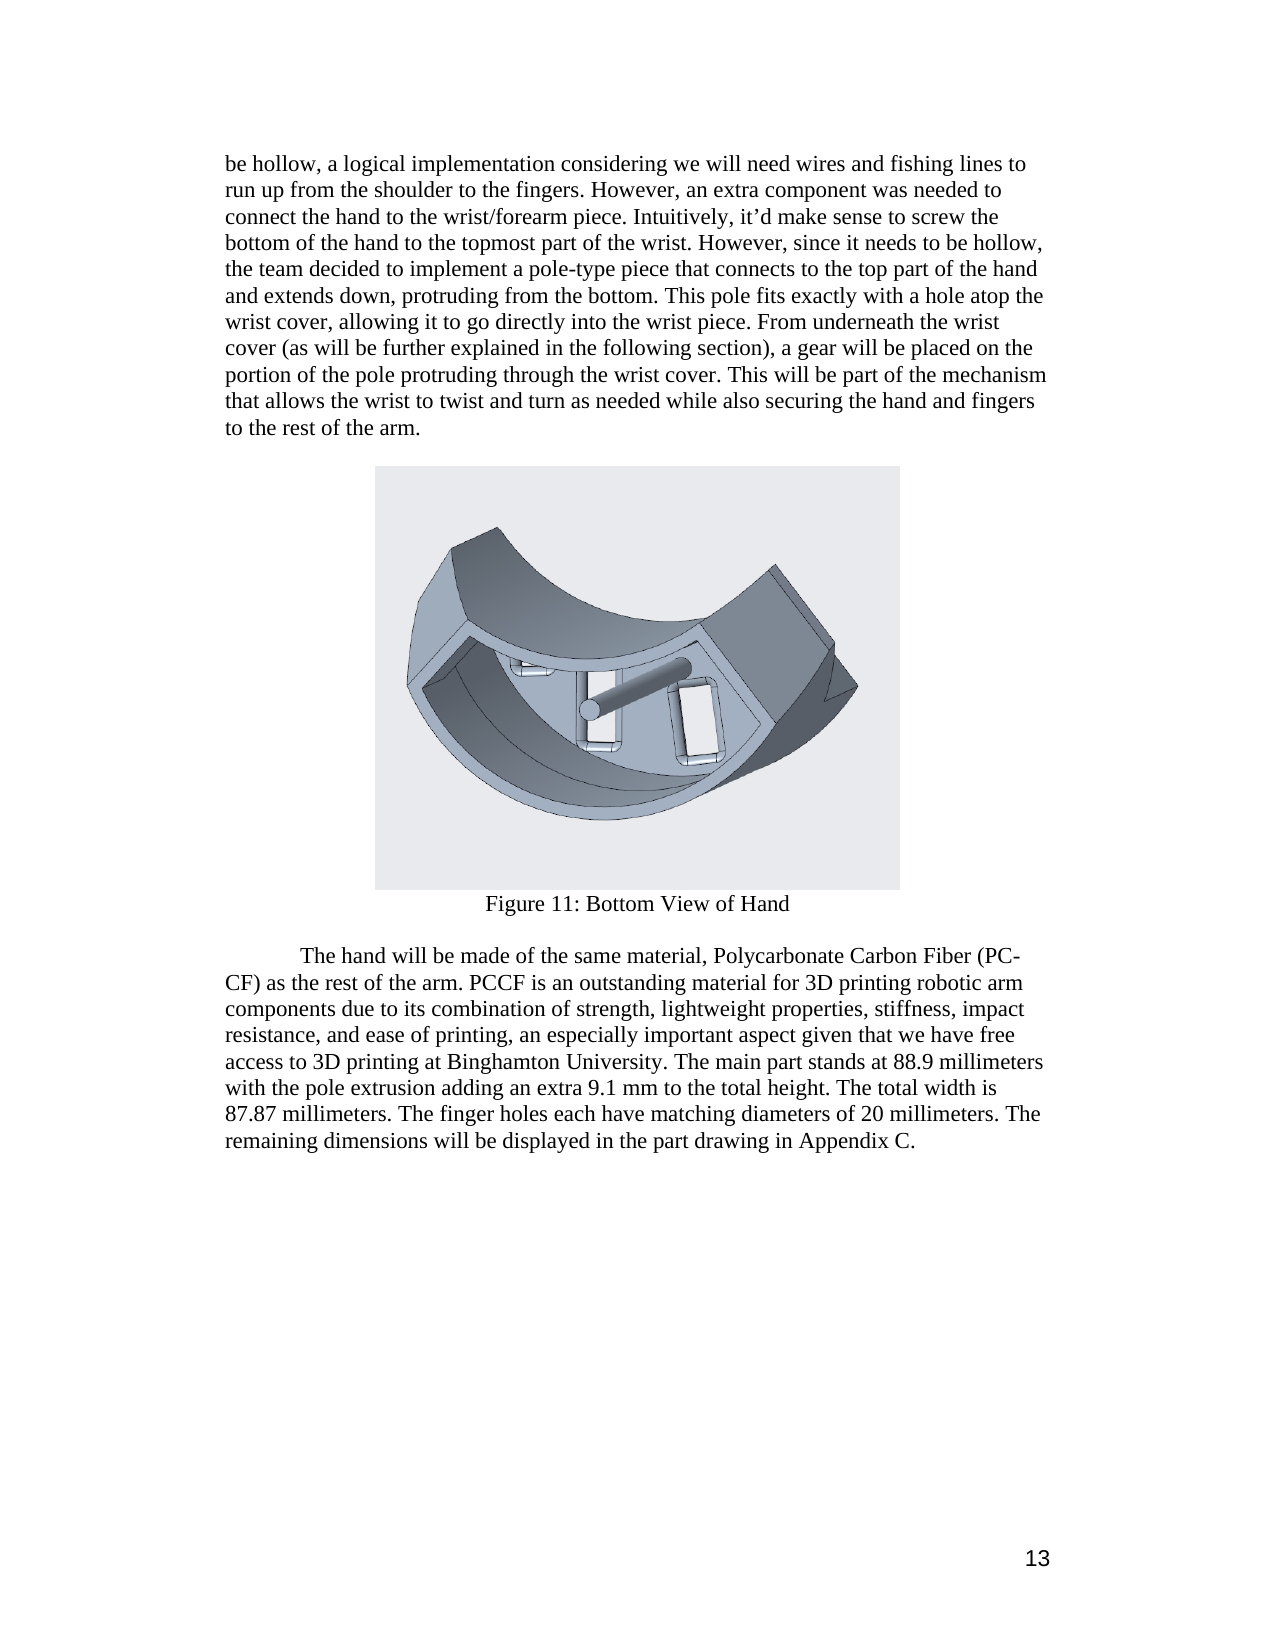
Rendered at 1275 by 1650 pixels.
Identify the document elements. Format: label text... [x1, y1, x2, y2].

picture [375, 466, 900, 890]
text The hand will be made of the same material, Polycarbonate Carbon Fiber (PC-CF) as the rest of the arm. PCCF is an outstanding material for 3D printing robotic arm components due to its combination of strength, lightweight properties, stiffness, impact resistance, and ease of printing, an especially important aspect given that we have free access to 3D printing at Binghamton University. The main part stands at 88.9 millimeters with the pole extrusion adding an extra 9.1 mm to the total height. The total width is 87.87 millimeters. The finger holes each have matching diameters of 20 millimeters. The remaining dimensions will be displayed in the part drawing in Appendix C. [225, 942, 1050, 1153]
text Figure 11: Bottom View of Hand [225, 890, 1050, 916]
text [225, 150, 1050, 440]
